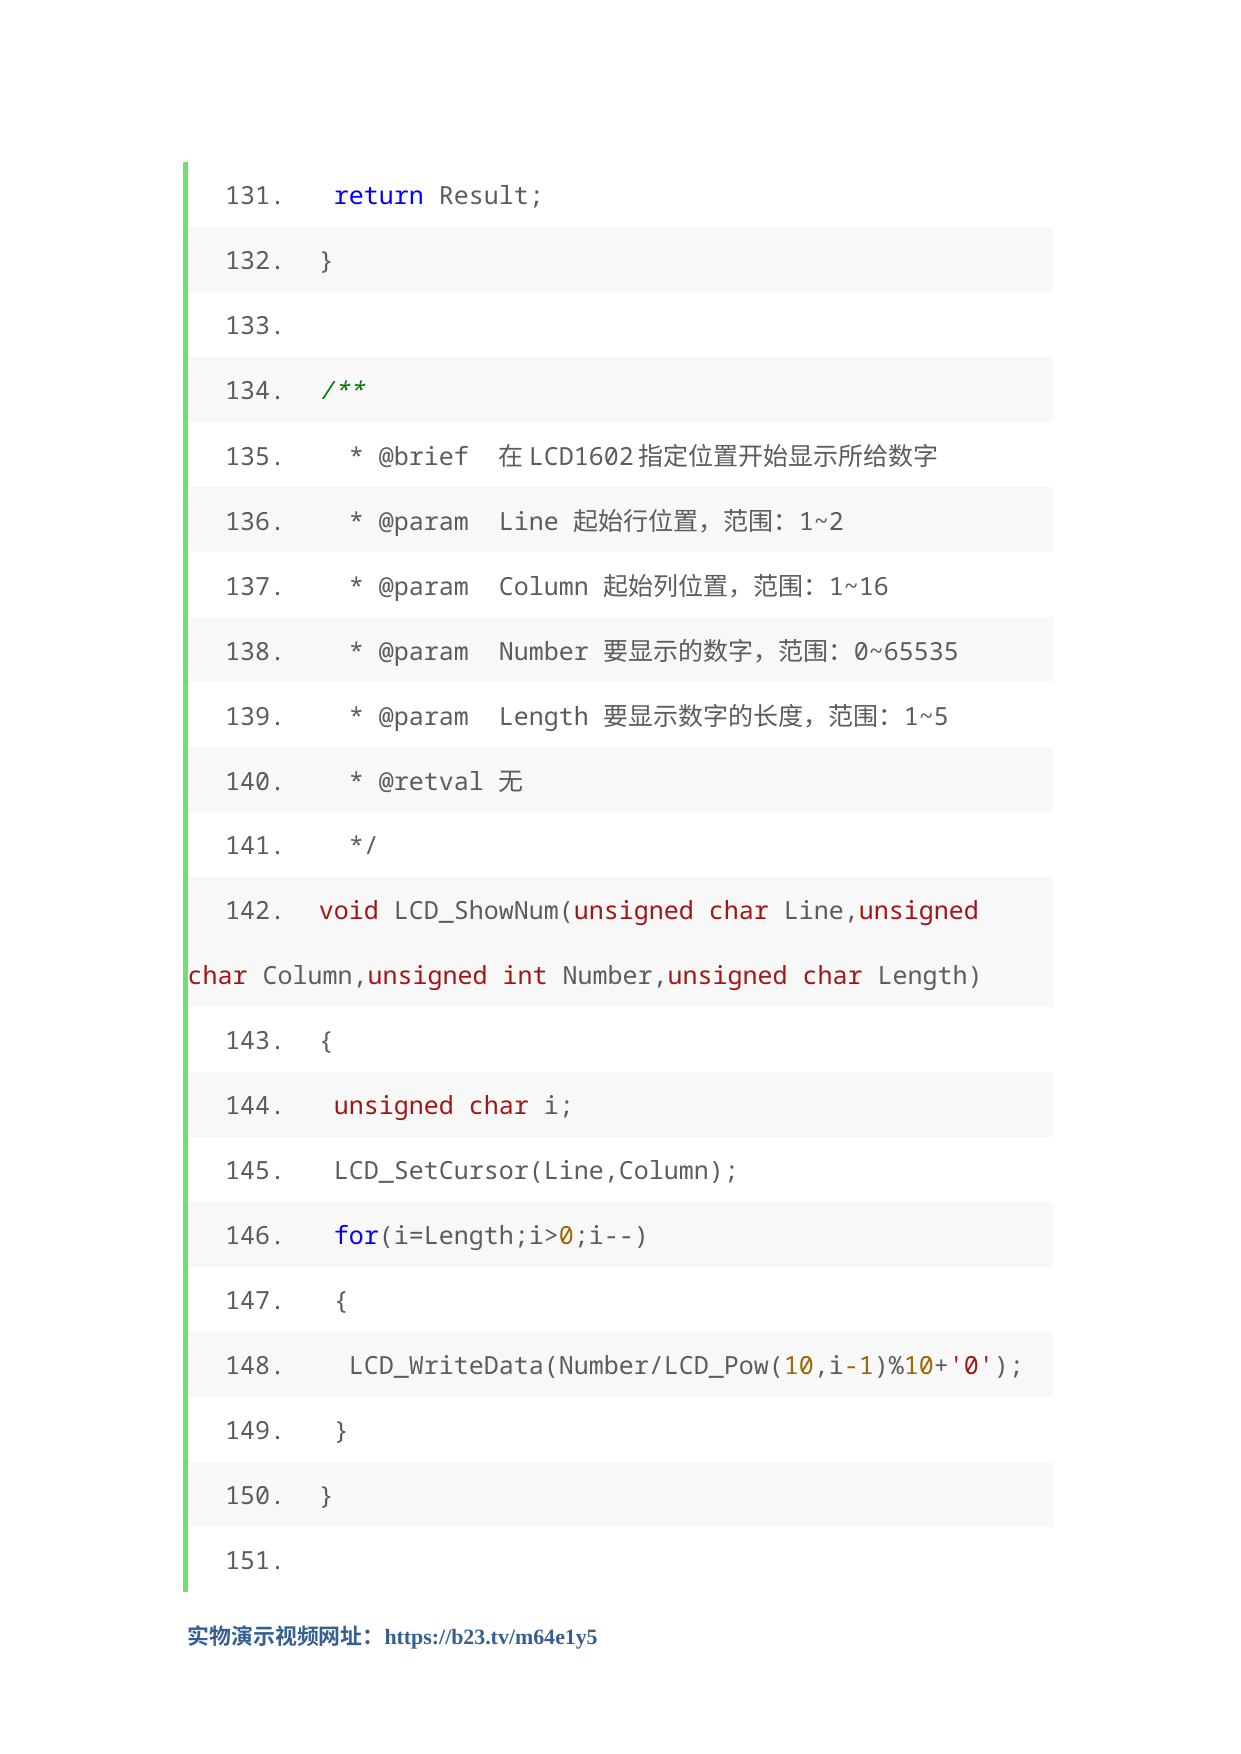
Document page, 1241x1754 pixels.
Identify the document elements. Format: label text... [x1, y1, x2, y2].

list unsigned char i; [188, 1072, 1053, 1137]
list return Result; [188, 162, 1053, 227]
list { [188, 1267, 1053, 1332]
list LCD_WriteData(Number/LCD_Pow(10,i-1)%10+'0'); [188, 1332, 1053, 1397]
list * @param Length 要显示数字的长度，范围：1~5 [188, 682, 1053, 747]
list } [188, 1462, 1053, 1527]
list { [188, 1007, 1053, 1072]
list * @param Line 起始行位置，范围：1~2 [188, 487, 1053, 552]
list } [188, 227, 1053, 292]
list for(i=Length;i>0;i--) [188, 1202, 1053, 1267]
list */ [188, 812, 1053, 877]
list void LCD_ShowNum(unsigned char Line,unsigned char Column,unsigned int Number,unsigned char Length) [188, 877, 1053, 1007]
list /** [188, 357, 1053, 422]
list LCD_SetCursor(Line,Column); [188, 1137, 1053, 1202]
list } [188, 1397, 1053, 1462]
list * @brief 在LCD1602指定位置开始显示所给数字 [188, 422, 1053, 487]
list * @retval 无 [188, 747, 1053, 812]
list * @param Column 起始列位置，范围：1~16 [188, 552, 1053, 617]
list * @param Number 要显示的数字，范围：0~65535 [188, 617, 1053, 682]
